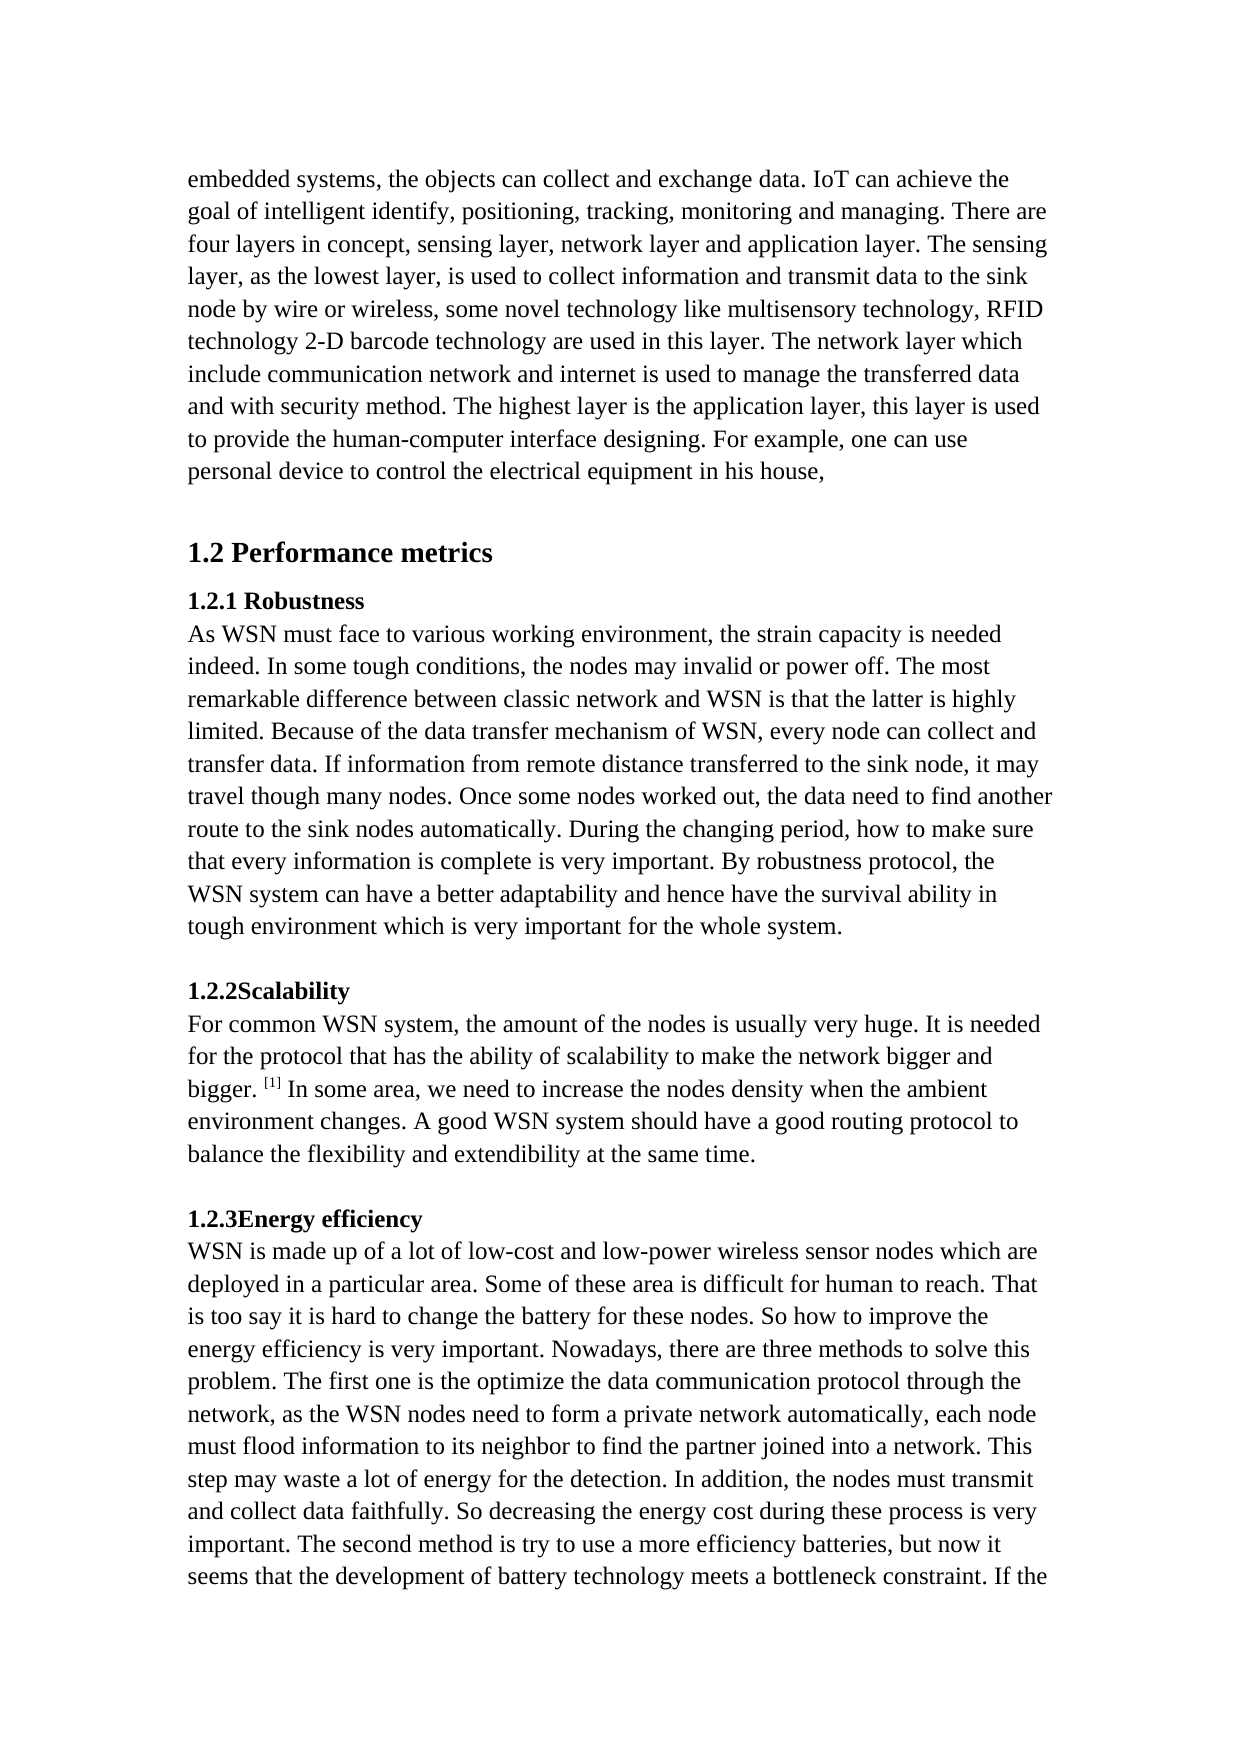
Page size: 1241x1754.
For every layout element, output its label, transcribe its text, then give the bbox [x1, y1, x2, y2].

text For common WSN system, the amount of the nodes is usually very huge. It is needed for the protocol that has the ability of scalability to make the network bigger and bigger. [1] In some area, we need to increase the nodes density when the ambient environment changes. A good WSN system should have a good routing protocol to balance the flexibility and extendibility at the same time. [187, 1007, 1053, 1169]
subtitle 1.2.3Energy efficiency [187, 1202, 1053, 1234]
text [187, 1234, 1053, 1592]
subtitle 1.2 Performance metrics [187, 519, 1053, 584]
text As WSN must face to various working environment, the strain capacity is needed indeed. In some tough conditions, the nodes may invalid or power off. The most remarkable difference between classic network and WSN is that the latter is highly limited. Because of the data transfer mechanism of WSN, every node can collect and transfer data. If information from remote distance transferred to the sink node, it may travel though many nodes. Once some nodes worked out, the data need to find another route to the sink nodes automatically. During the changing period, how to make sure that every information is complete is very important. By robustness protocol, the WSN system can have a better adaptability and hence have the survival ability in tough environment which is very important for the whole system. [187, 617, 1053, 942]
subtitle 1.2.1 Robustness [187, 584, 1053, 617]
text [187, 162, 1053, 487]
subtitle 1.2.2Scalability [187, 974, 1053, 1007]
